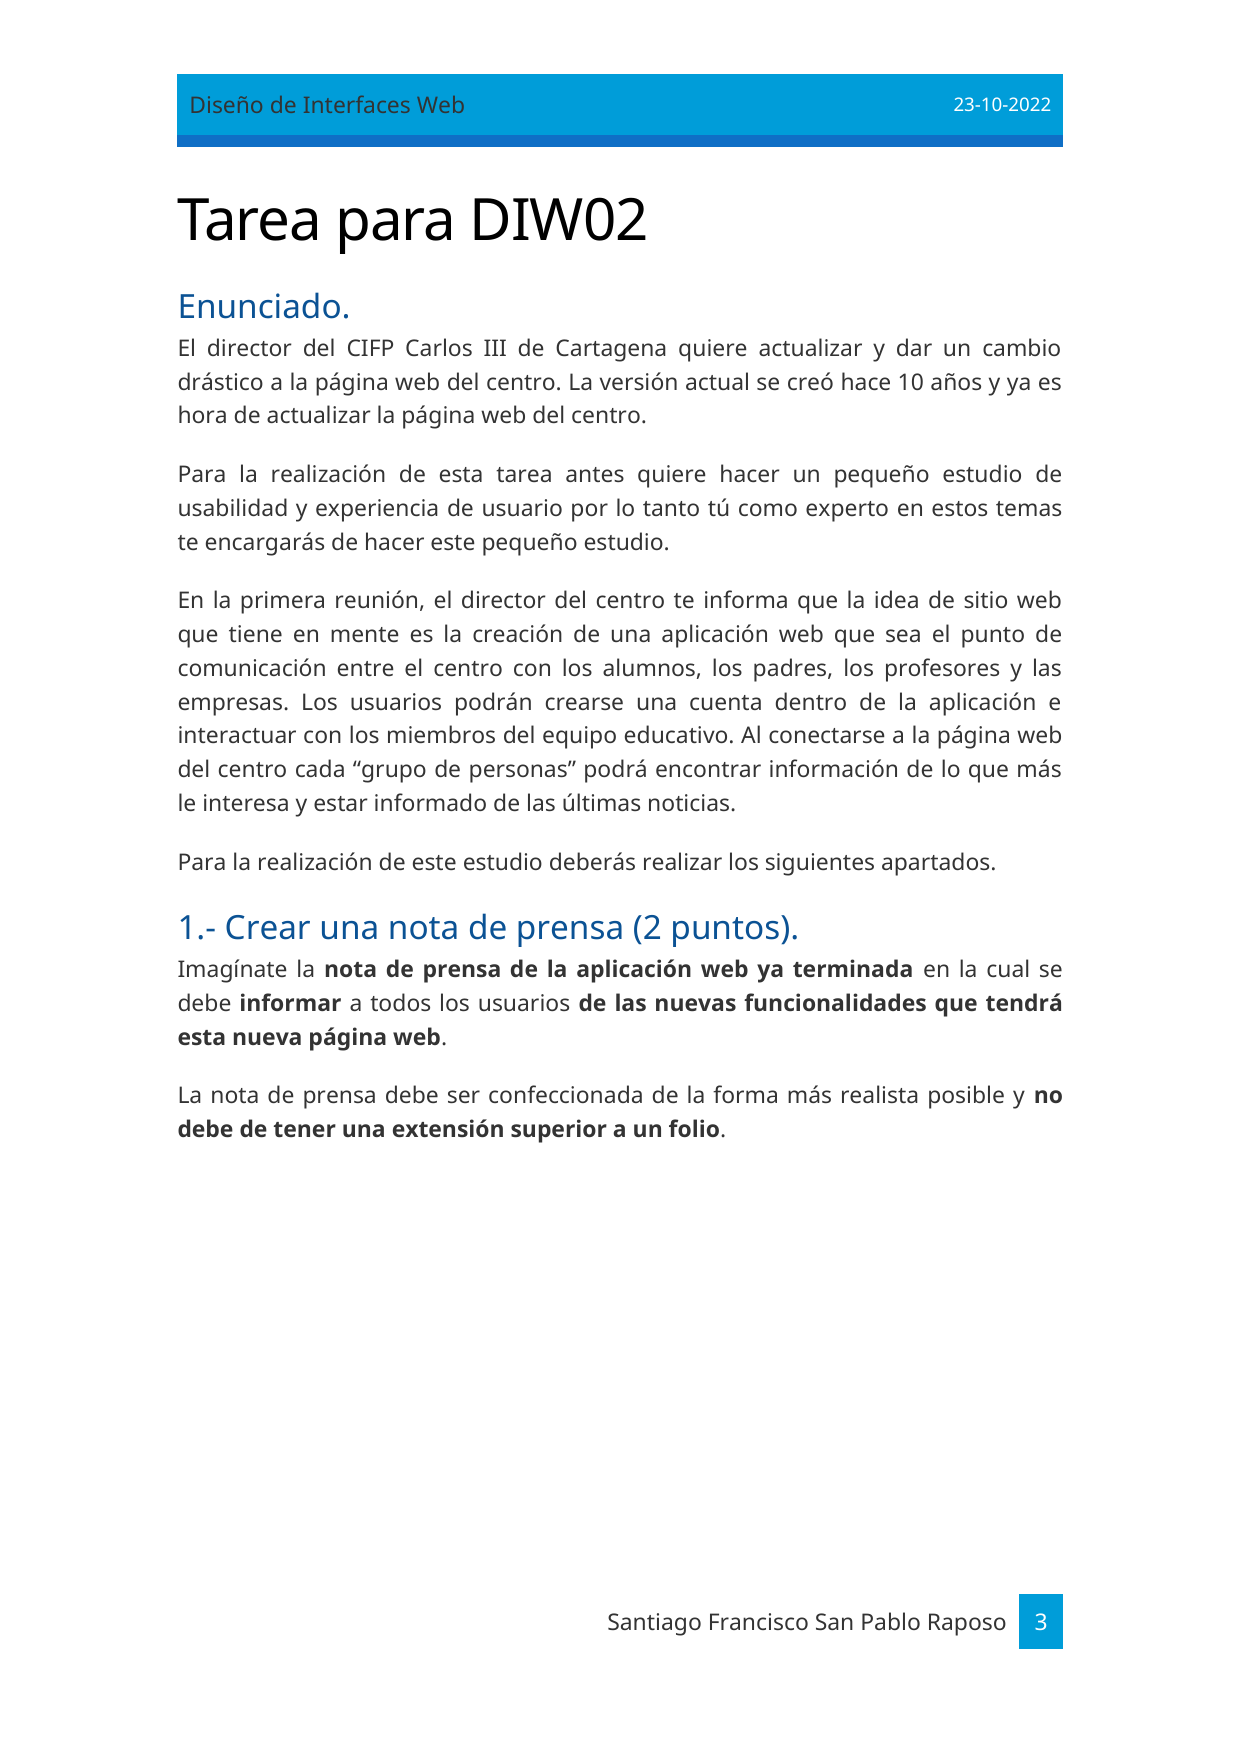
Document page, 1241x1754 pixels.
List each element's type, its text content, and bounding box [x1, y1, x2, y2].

text Para la realización de esta tarea antes quiere hacer un pequeño estudio de usabilidad y experiencia de usuario por lo tanto tú como experto en estos temas te encargarás de hacer este pequeño estudio. [177, 458, 1063, 557]
subtitle Enunciado. [177, 283, 1063, 328]
text Para la realización de este estudio deberás realizar los siguientes apartados. [177, 845, 1063, 877]
title Tarea para DIW02 [177, 178, 1063, 258]
text Imagínate la nota de prensa de la aplicación web ya terminada en la cual se debe informar a todos los usuarios de las nuevas funcionalidades que tendrá esta nueva página web. [177, 953, 1063, 1052]
subtitle 1.- Crear una nota de prensa (2 puntos). [177, 904, 1063, 949]
text En la primera reunión, el director del centro te informa que la idea de sitio web que tiene en mente es la creación de una aplicación web que sea el punto de comunicación entre el centro con los alumnos, los padres, los profesores y las empresas. Los usuarios podrán crearse una cuenta dentro de la aplicación e interactuar con los miembros del equipo educativo. Al conectarse a la página web del centro cada “grupo de personas” podrá encontrar información de lo que más le interesa y estar informado de las últimas noticias. [177, 584, 1063, 818]
text La nota de prensa debe ser confeccionada de la forma más realista posible y no debe de tener una extensión superior a un folio. [177, 1079, 1063, 1144]
text El director del CIFP Carlos III de Cartagena quiere actualizar y dar un cambio drástico a la página web del centro. La versión actual se creó hace 10 años y ya es hora de actualizar la página web del centro. [177, 332, 1063, 430]
